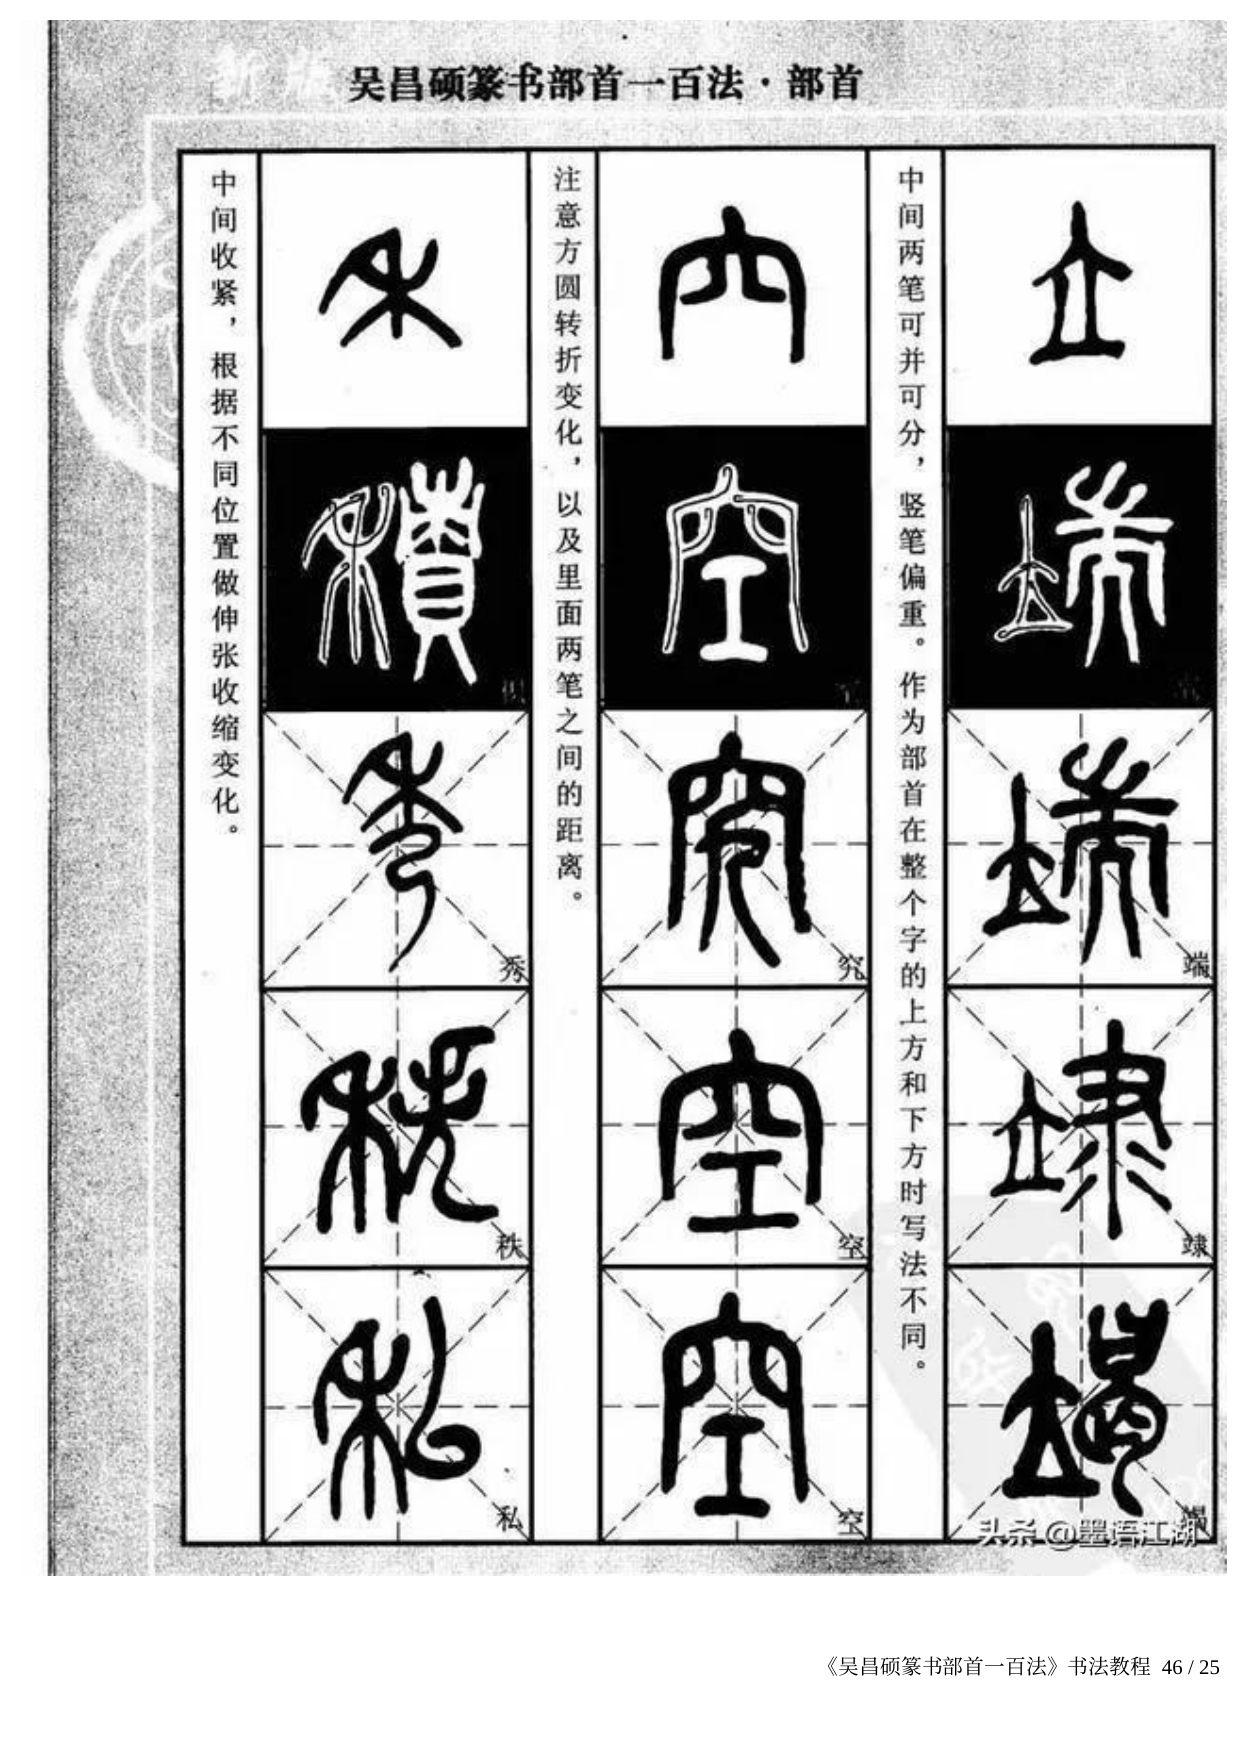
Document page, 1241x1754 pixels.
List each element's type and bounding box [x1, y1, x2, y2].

picture [20, 20, 1227, 1576]
